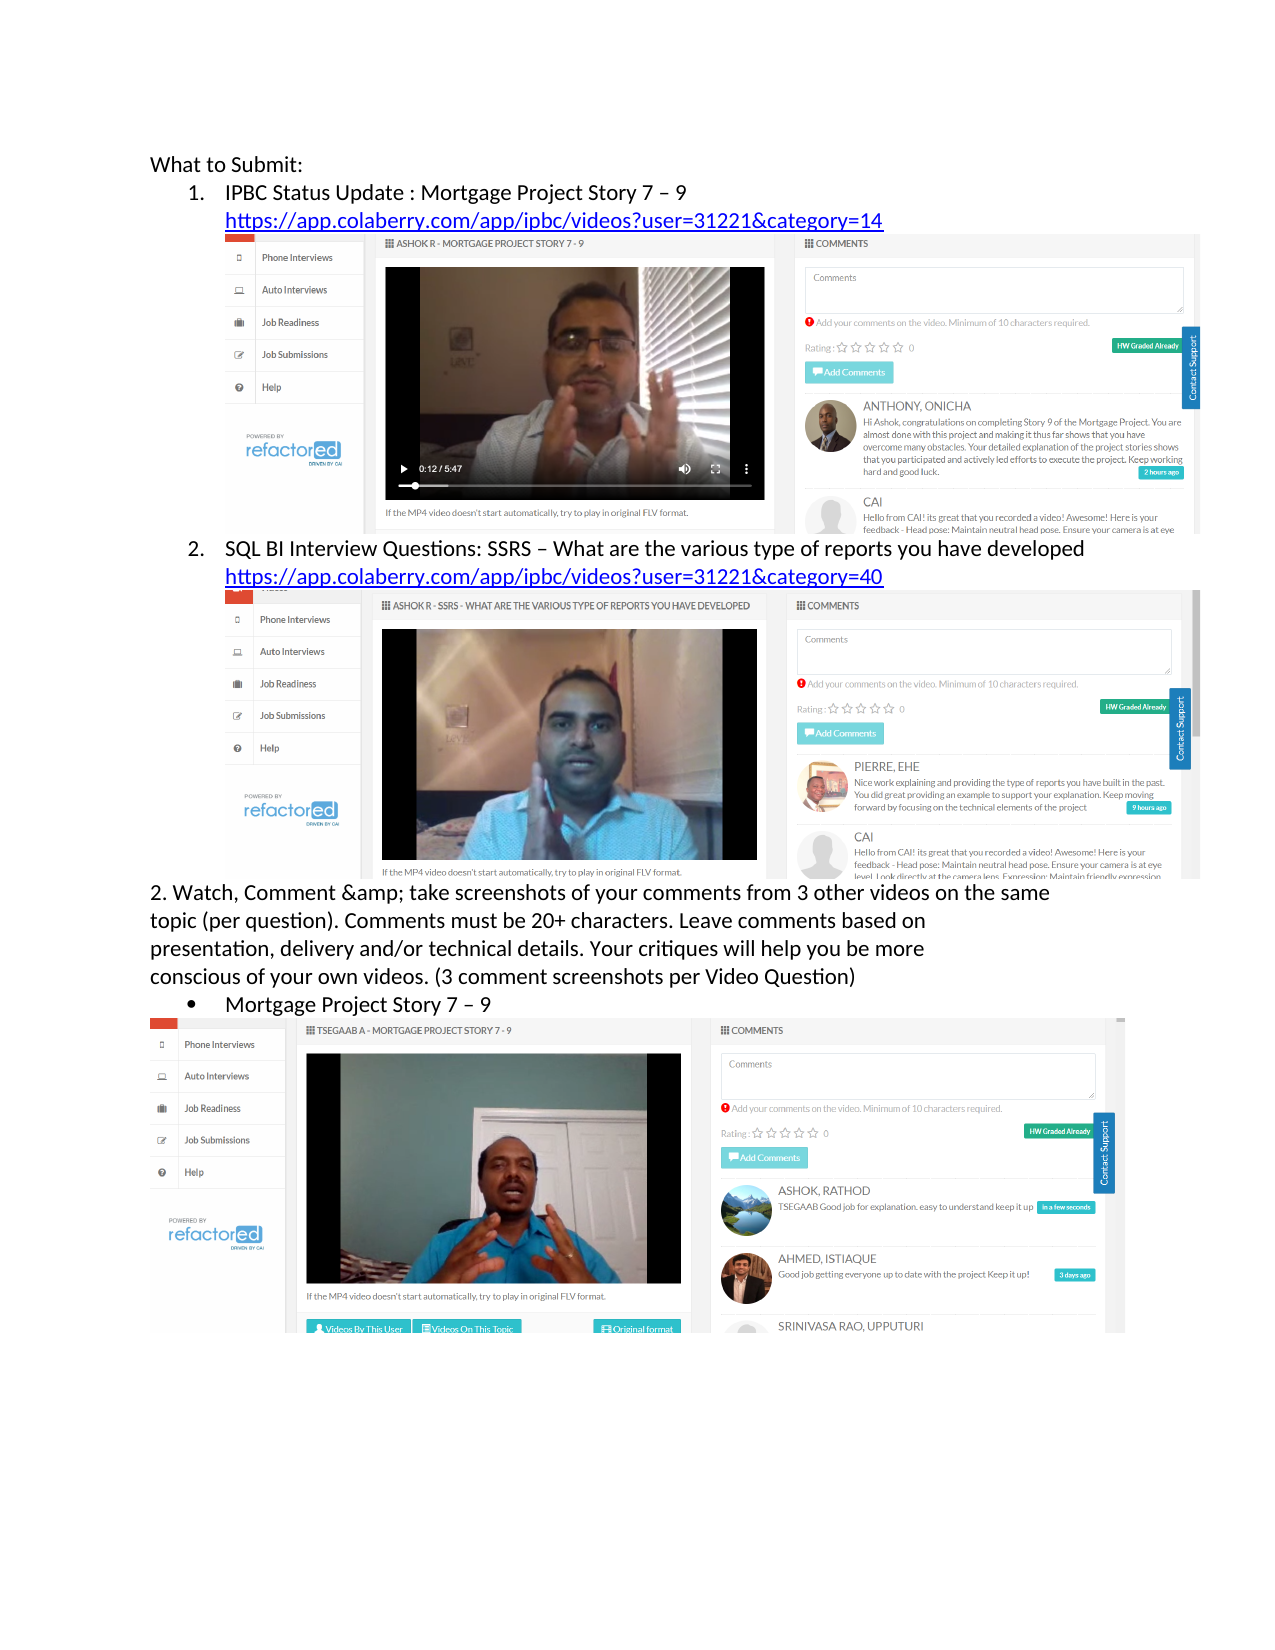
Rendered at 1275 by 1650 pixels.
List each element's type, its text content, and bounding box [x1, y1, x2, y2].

list IPBC Status Update : Mortgage Project Story 7 – 9 [187, 178, 1125, 206]
list https://app.colaberry.com/app/ipbc/videos?user=31221&category=40 [225, 562, 1125, 590]
list Mortgage Project Story 7 – 9 [187, 990, 1125, 1018]
list SQL BI Interview Questions: SSRS – What are the various type of reports you have developed [187, 534, 1125, 562]
text What to Submit: [150, 150, 1125, 178]
text 2. Watch, Comment &amp; take screenshots of your comments from 3 other videos on the same [150, 878, 1125, 906]
picture [150, 1018, 1125, 1333]
list https://app.colaberry.com/app/ipbc/videos?user=31221&category=14 [225, 206, 1125, 234]
text topic (per question). Comments must be 20+ characters. Leave comments based on [150, 906, 1125, 934]
picture [225, 590, 1200, 879]
picture [225, 234, 1200, 534]
text conscious of your own videos. (3 comment screenshots per Video Question) [150, 962, 1125, 990]
text presentation, delivery and/or technical details. Your critiques will help you be more [150, 934, 1125, 962]
